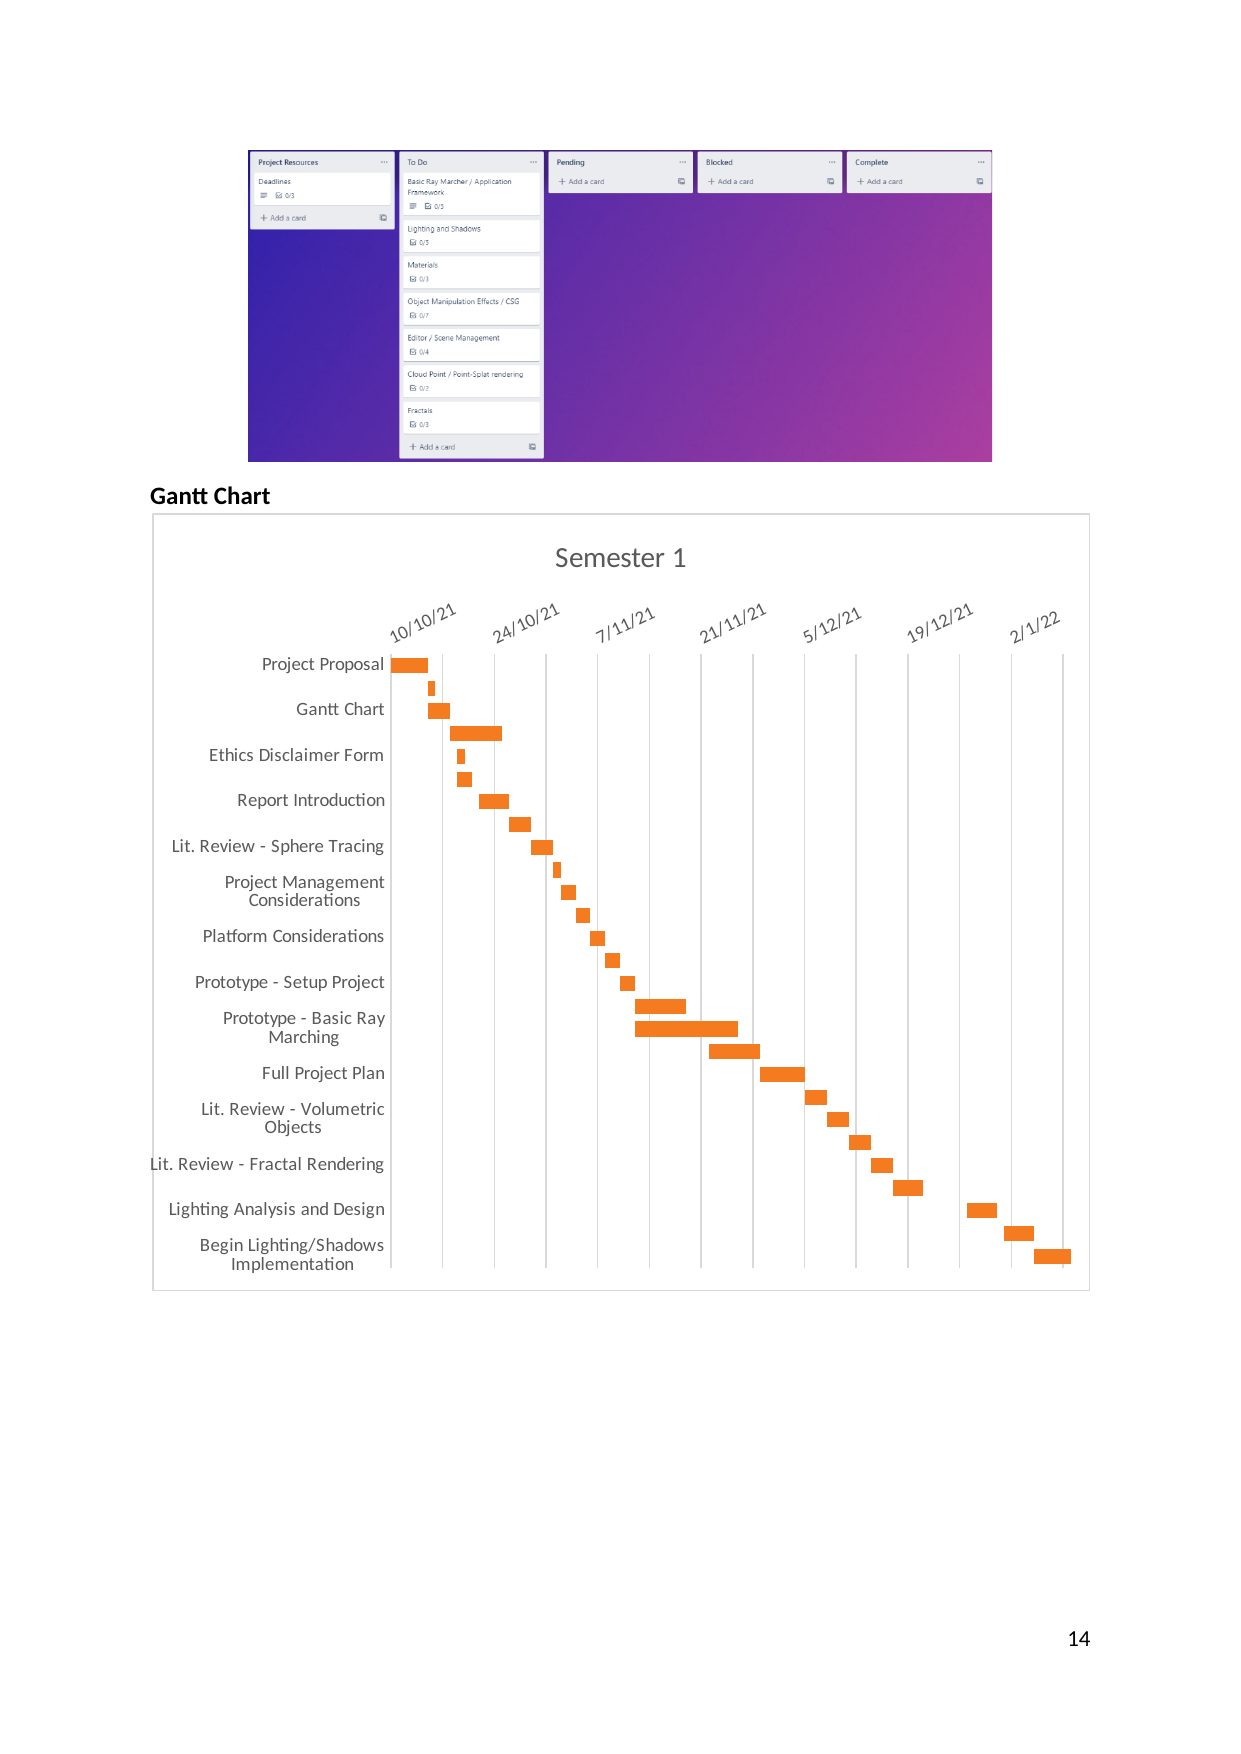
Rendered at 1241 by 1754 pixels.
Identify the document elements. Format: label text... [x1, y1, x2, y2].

subtitle Gantt Chart [150, 480, 1090, 511]
picture [248, 150, 993, 462]
